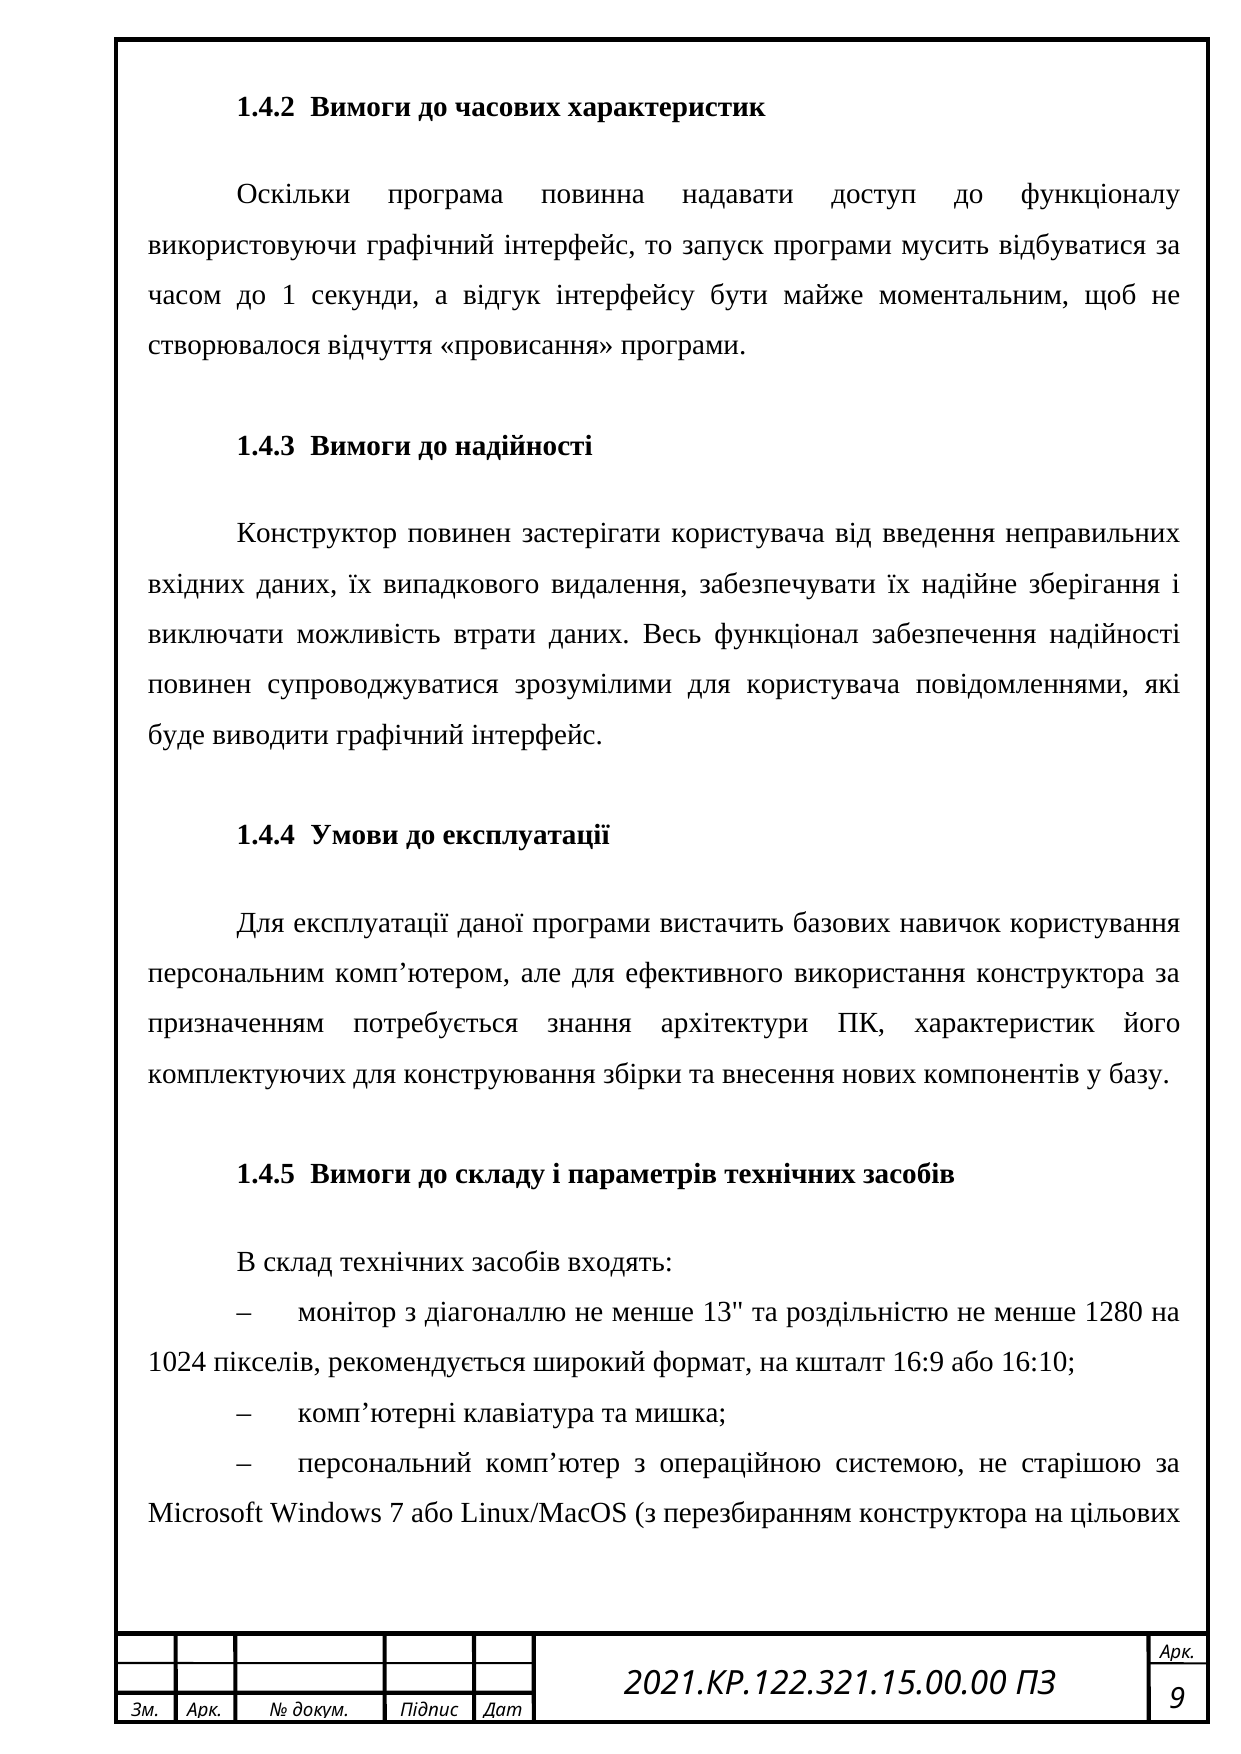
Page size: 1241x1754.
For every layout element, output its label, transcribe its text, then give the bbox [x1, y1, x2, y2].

list монітор з діагоналлю не менше 13" та роздільністю не менше 1280 на 1024 пікселів, рекомендується широкий формат, на кшталт 16:9 або 16:10; [148, 1294, 1181, 1378]
subtitle Вимоги до часових характеристик [236, 89, 1181, 122]
list комп’ютерні клавіатура та мишка; [148, 1395, 1181, 1428]
subtitle Вимоги до складу і параметрів технічних засобів [236, 1156, 1181, 1190]
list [148, 1445, 1181, 1529]
text В склад технічних засобів входять: [148, 1244, 1181, 1277]
subtitle Вимоги до надійності [236, 428, 1181, 461]
text Конструктор повинен застерігати користувача від введення неправильних вхідних даних, їх випадкового видалення, забезпечувати їх надійне зберігання і виключати можливість втрати даних. Весь функціонал забезпечення надійності повинен супроводжуватися зрозумілими для користувача повідомленнями, які буде виводити графічний інтерфейс. [148, 516, 1181, 750]
subtitle Умови до експлуатації [236, 817, 1181, 851]
text Оскільки програма повинна надавати доступ до функціоналу використовуючи графічний інтерфейс, то запуск програми мусить відбуватися за часом до 1 секунди, а відгук інтерфейсу бути майже моментальним, щоб не створювалося відчуття «провисання» програми. [148, 176, 1181, 361]
text Для експлуатації даної програми вистачить базових навичок користування персональним комп’ютером, але для ефективного використання конструктора за призначенням потребується знання архітектури ПК, характеристик його комплектуючих для конструювання збірки та внесення нових компонентів у базу. [148, 905, 1181, 1089]
